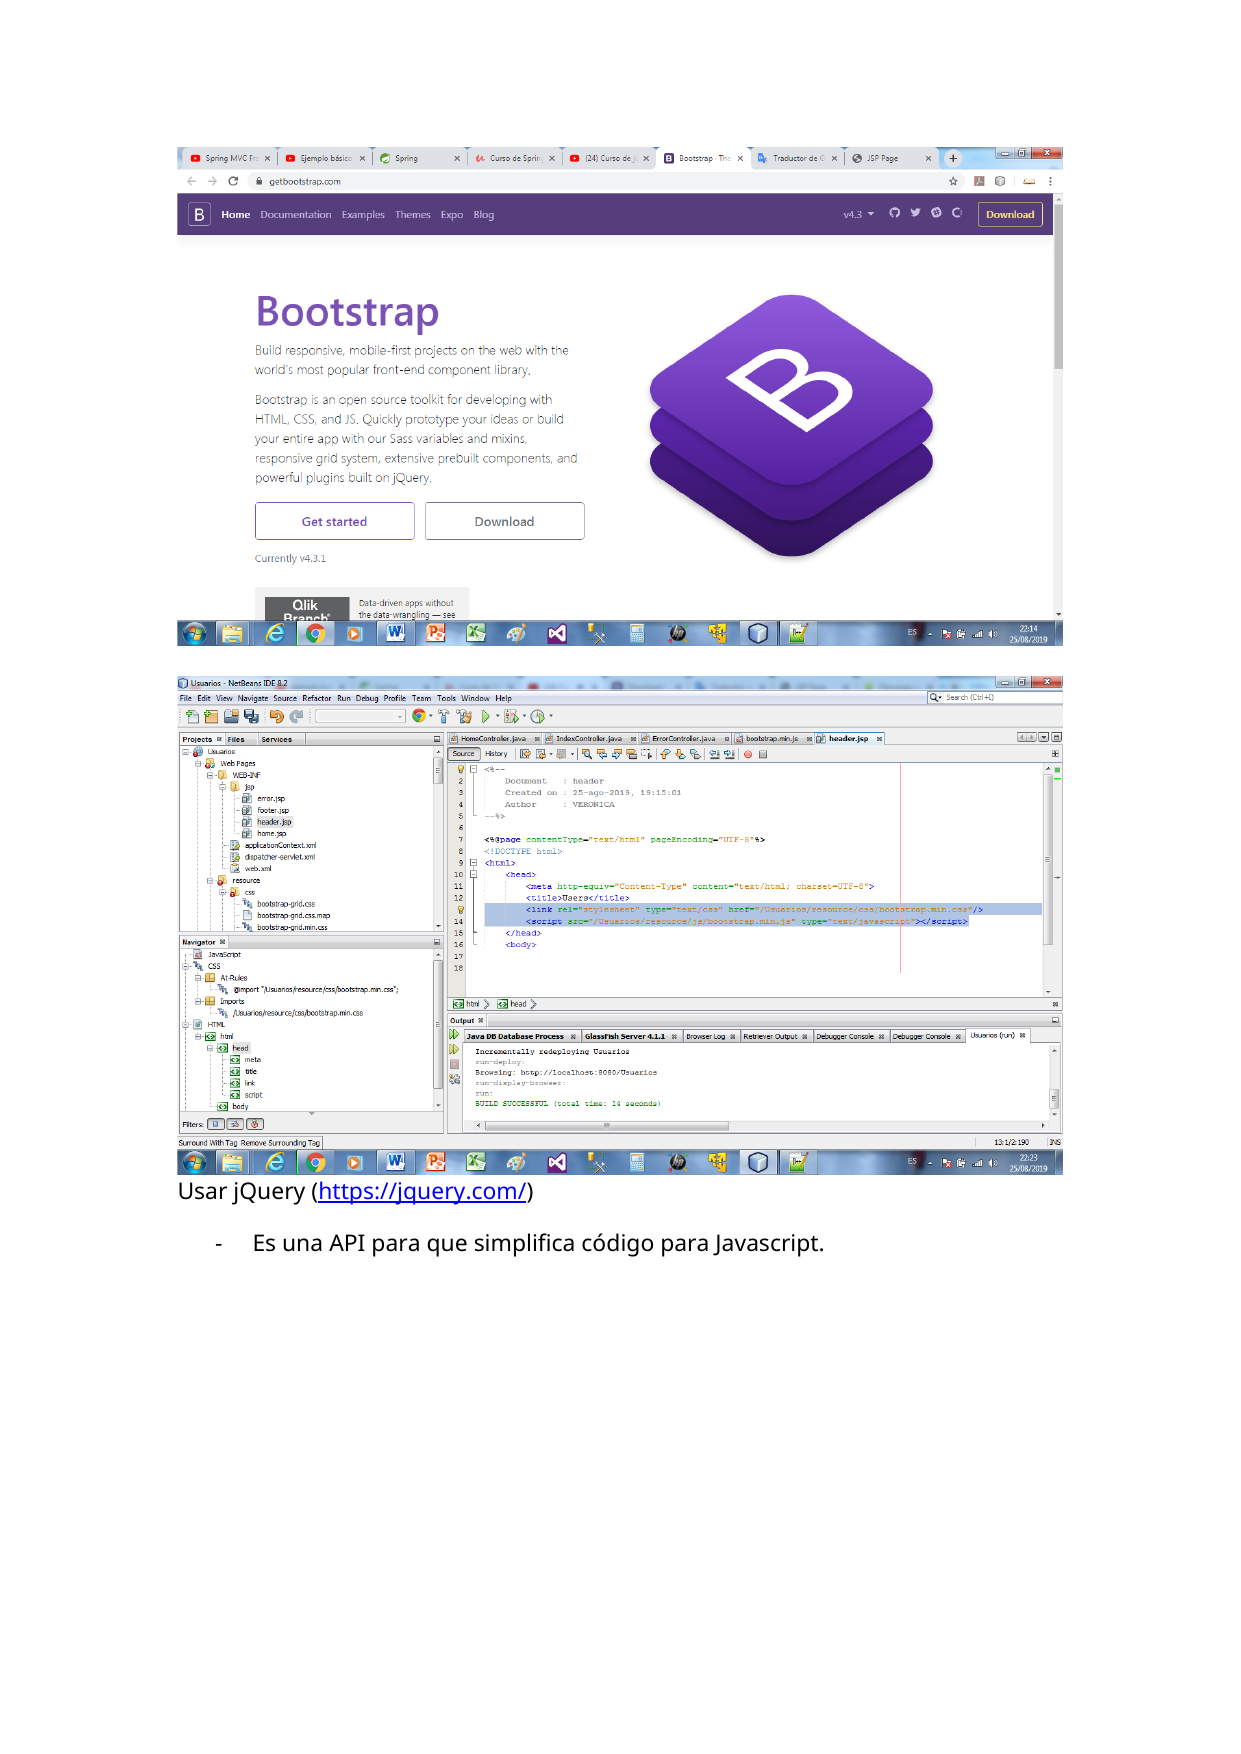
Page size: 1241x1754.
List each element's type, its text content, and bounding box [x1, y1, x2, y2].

picture [177, 147, 1063, 646]
text Usar jQuery (https://jquery.com/) [177, 1175, 1063, 1206]
list Es una API para que simplifica código para Javascript. [215, 1227, 1063, 1258]
picture [177, 676, 1063, 1175]
